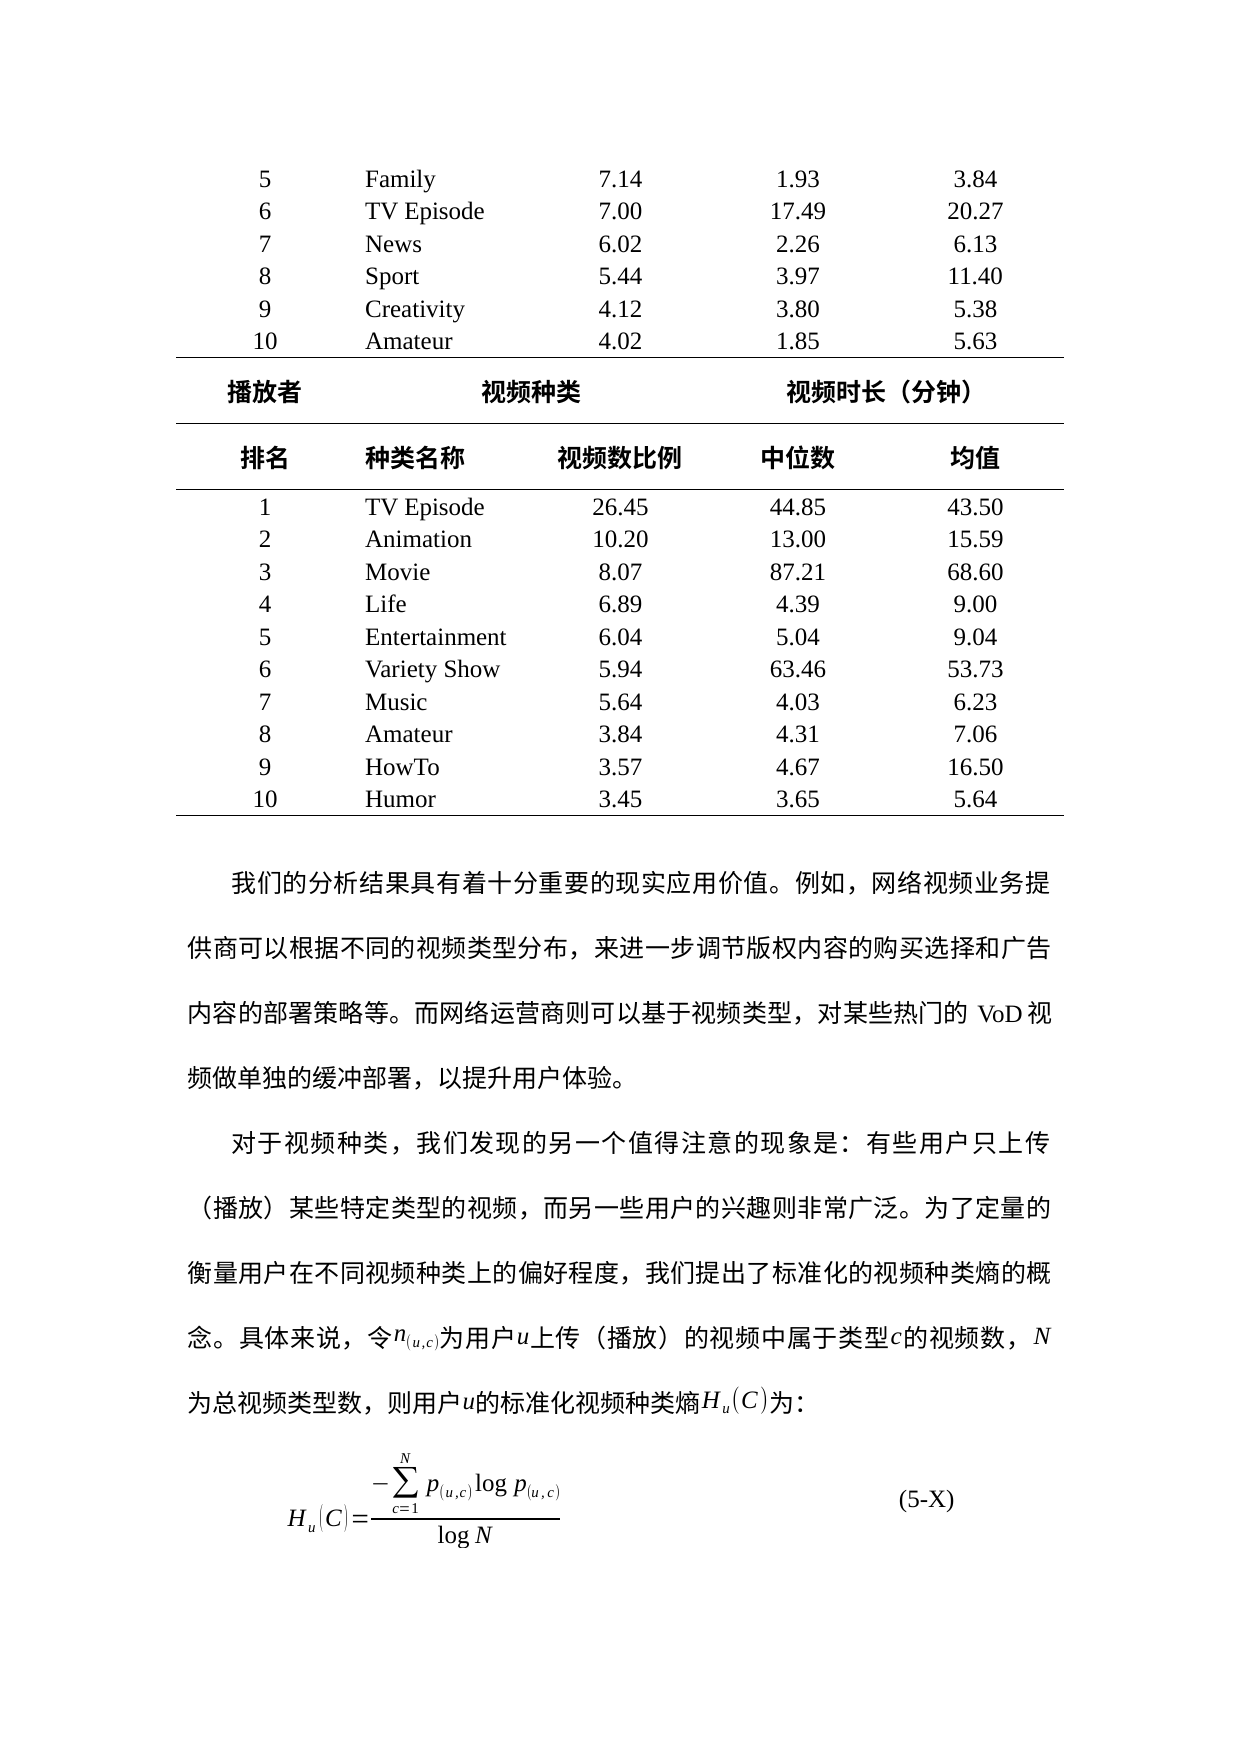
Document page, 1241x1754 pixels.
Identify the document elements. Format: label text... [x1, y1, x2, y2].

table_cell 26.45 [531, 490, 709, 523]
table_cell 4.39 [709, 588, 886, 620]
table_cell Animation [354, 523, 531, 555]
table_cell 3.80 [709, 292, 886, 324]
table_cell 4.02 [531, 325, 709, 357]
table_cell Amateur [354, 325, 531, 357]
table_cell Variety Show [354, 653, 531, 685]
table_cell 4.03 [709, 685, 886, 718]
table_cell 6 [176, 195, 354, 227]
table_cell 8 [176, 718, 354, 750]
table_cell Entertainment [354, 620, 531, 653]
table_cell 3.84 [531, 718, 709, 750]
table_cell 5.04 [709, 620, 886, 653]
text (5-X) [187, 1434, 1053, 1564]
table_cell 种类名称 [354, 424, 531, 489]
table_cell 20.27 [886, 195, 1064, 227]
table_cell Creativity [354, 292, 531, 324]
table_cell 5.64 [886, 783, 1064, 815]
table_cell 5 [176, 620, 354, 653]
table_cell 17.49 [709, 195, 886, 227]
table_cell 均值 [886, 424, 1064, 489]
table_cell 3.45 [531, 783, 709, 815]
table_cell Amateur [354, 718, 531, 750]
table_cell 1.93 [709, 162, 886, 194]
table_cell TV Episode [354, 490, 531, 523]
table_cell Movie [354, 555, 531, 588]
table_cell 3 [176, 555, 354, 588]
table_cell 6.02 [531, 227, 709, 259]
table_cell 8 [176, 260, 354, 292]
table_cell 7.06 [886, 718, 1064, 750]
table_cell Humor [354, 783, 531, 815]
table_cell 5.44 [531, 260, 709, 292]
table_cell 5.64 [531, 685, 709, 718]
table_cell 1.85 [709, 325, 886, 357]
table_cell 8.07 [531, 555, 709, 588]
text 我们的分析结果具有着十分重要的现实应用价值。例如，网络视频业务提供商可以根据不同的视频类型分布，来进一步调节版权内容的购买选择和广告内容的部署策略等。而网络运营商则可以基于视频类型，对某些热门的VoD视频做单独的缓冲部署，以提升用户体验。 [187, 849, 1053, 1109]
table_cell 68.60 [886, 555, 1064, 588]
table_cell 3.65 [709, 783, 886, 815]
table_cell 7 [176, 227, 354, 259]
table_cell 视频时长（分钟） [709, 358, 1064, 423]
table_cell 7 [176, 685, 354, 718]
table_cell 3.57 [531, 750, 709, 783]
table_cell 10.20 [531, 523, 709, 555]
table_cell 9 [176, 750, 354, 783]
table_cell Life [354, 588, 531, 620]
table_cell 2 [176, 523, 354, 555]
table_cell 视频数比例 [531, 424, 709, 489]
table_cell Family [354, 162, 531, 194]
table_cell 6.04 [531, 620, 709, 653]
table_cell Music [354, 685, 531, 718]
table_cell 2.26 [709, 227, 886, 259]
table_cell HowTo [354, 750, 531, 783]
table_cell 15.59 [886, 523, 1064, 555]
table_cell 播放者 [176, 358, 354, 423]
table_cell 16.50 [886, 750, 1064, 783]
table_cell 6.13 [886, 227, 1064, 259]
table_cell 9 [176, 292, 354, 324]
table_cell 6.23 [886, 685, 1064, 718]
table_cell 4 [176, 588, 354, 620]
text 对于视频种类，我们发现的另一个值得注意的现象是：有些用户只上传（播放）某些特定类型的视频，而另一些用户的兴趣则非常广泛。为了定量的衡量用户在不同视频种类上的偏好程度，我们提出了标准化的视频种类熵的概念。具体来说，令为用户上传（播放）的视频中属于类型的视频数，为总视频类型数，则用户的标准化视频种类熵为： [187, 1109, 1053, 1434]
table_cell 3.84 [886, 162, 1064, 194]
table_cell 3.97 [709, 260, 886, 292]
table_cell 44.85 [709, 490, 886, 523]
table_cell 9.04 [886, 620, 1064, 653]
table_cell 4.12 [531, 292, 709, 324]
table_cell TV Episode [354, 195, 531, 227]
table_cell 6 [176, 653, 354, 685]
table_cell 10 [176, 783, 354, 815]
table_cell 5.38 [886, 292, 1064, 324]
table_cell 4.67 [709, 750, 886, 783]
table_cell 中位数 [709, 424, 886, 489]
table_cell 排名 [176, 424, 354, 489]
table_cell 63.46 [709, 653, 886, 685]
table_cell 1 [176, 490, 354, 523]
table_cell Sport [354, 260, 531, 292]
table_cell 7.14 [531, 162, 709, 194]
table_cell 5.94 [531, 653, 709, 685]
table_cell 13.00 [709, 523, 886, 555]
table_cell 视频种类 [354, 358, 709, 423]
table_cell 6.89 [531, 588, 709, 620]
table_cell 5 [176, 162, 354, 194]
table_cell 10 [176, 325, 354, 357]
table_cell 4.31 [709, 718, 886, 750]
table_cell News [354, 227, 531, 259]
table_cell 5.63 [886, 325, 1064, 357]
table_cell 9.00 [886, 588, 1064, 620]
table_cell 87.21 [709, 555, 886, 588]
table_cell 11.40 [886, 260, 1064, 292]
table_cell 43.50 [886, 490, 1064, 523]
table_cell 7.00 [531, 195, 709, 227]
table_cell 53.73 [886, 653, 1064, 685]
